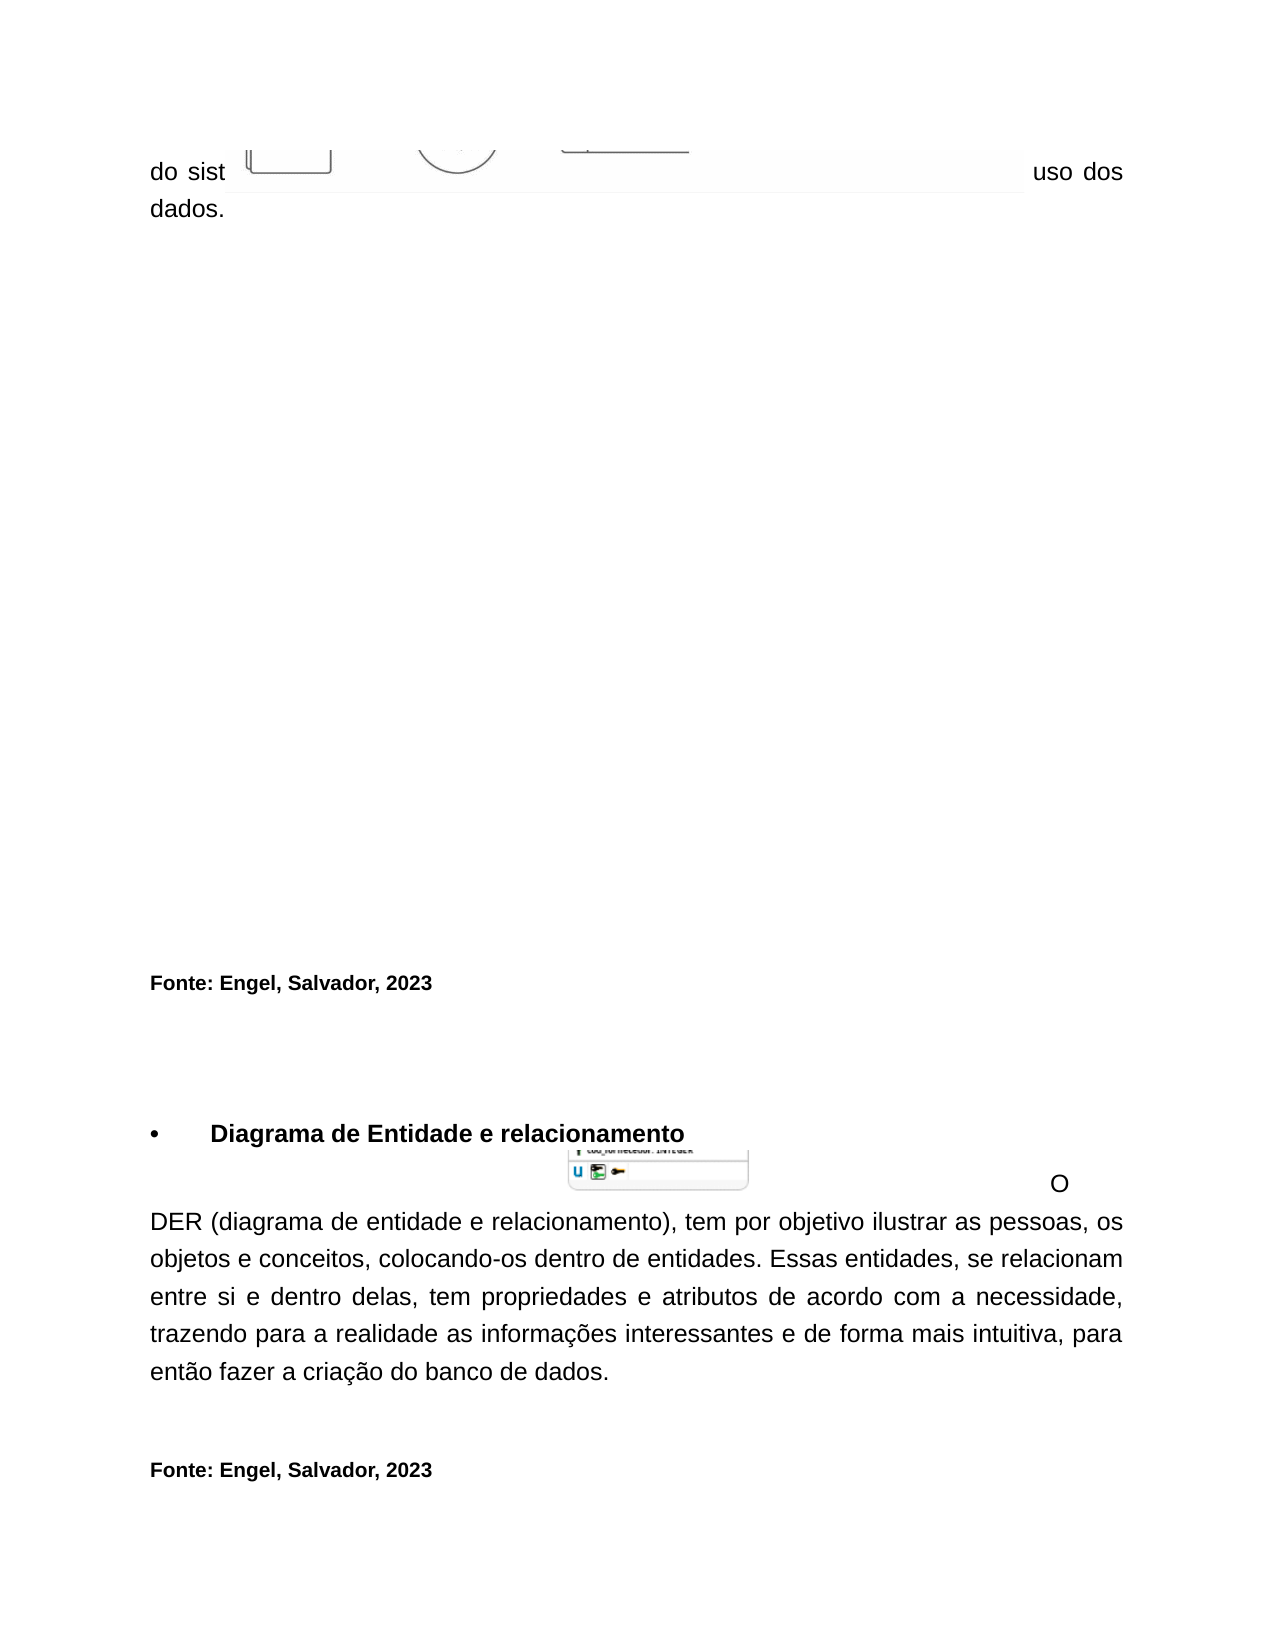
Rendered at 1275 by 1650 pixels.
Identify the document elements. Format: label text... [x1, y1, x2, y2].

text Fonte: Engel, Salvador, 2023 [150, 1437, 1125, 1487]
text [150, 150, 1125, 225]
text Fonte: Engel, Salvador, 2023 [150, 950, 1125, 1000]
list Diagrama de Entidade e relacionamento [150, 1112, 1125, 1150]
text O DER (diagrama de entidade e relacionamento), tem por objetivo ilustrar as pessoas, os objetos e conceitos, colocando-os dentro de entidades. Essas entidades, se relacionam entre si e dentro delas, tem propriedades e atributos de acordo com a necessidade, trazendo para a realidade as informações interessantes e de forma mais intuitiva, para então fazer a criação do banco de dados. [150, 1162, 1125, 1387]
